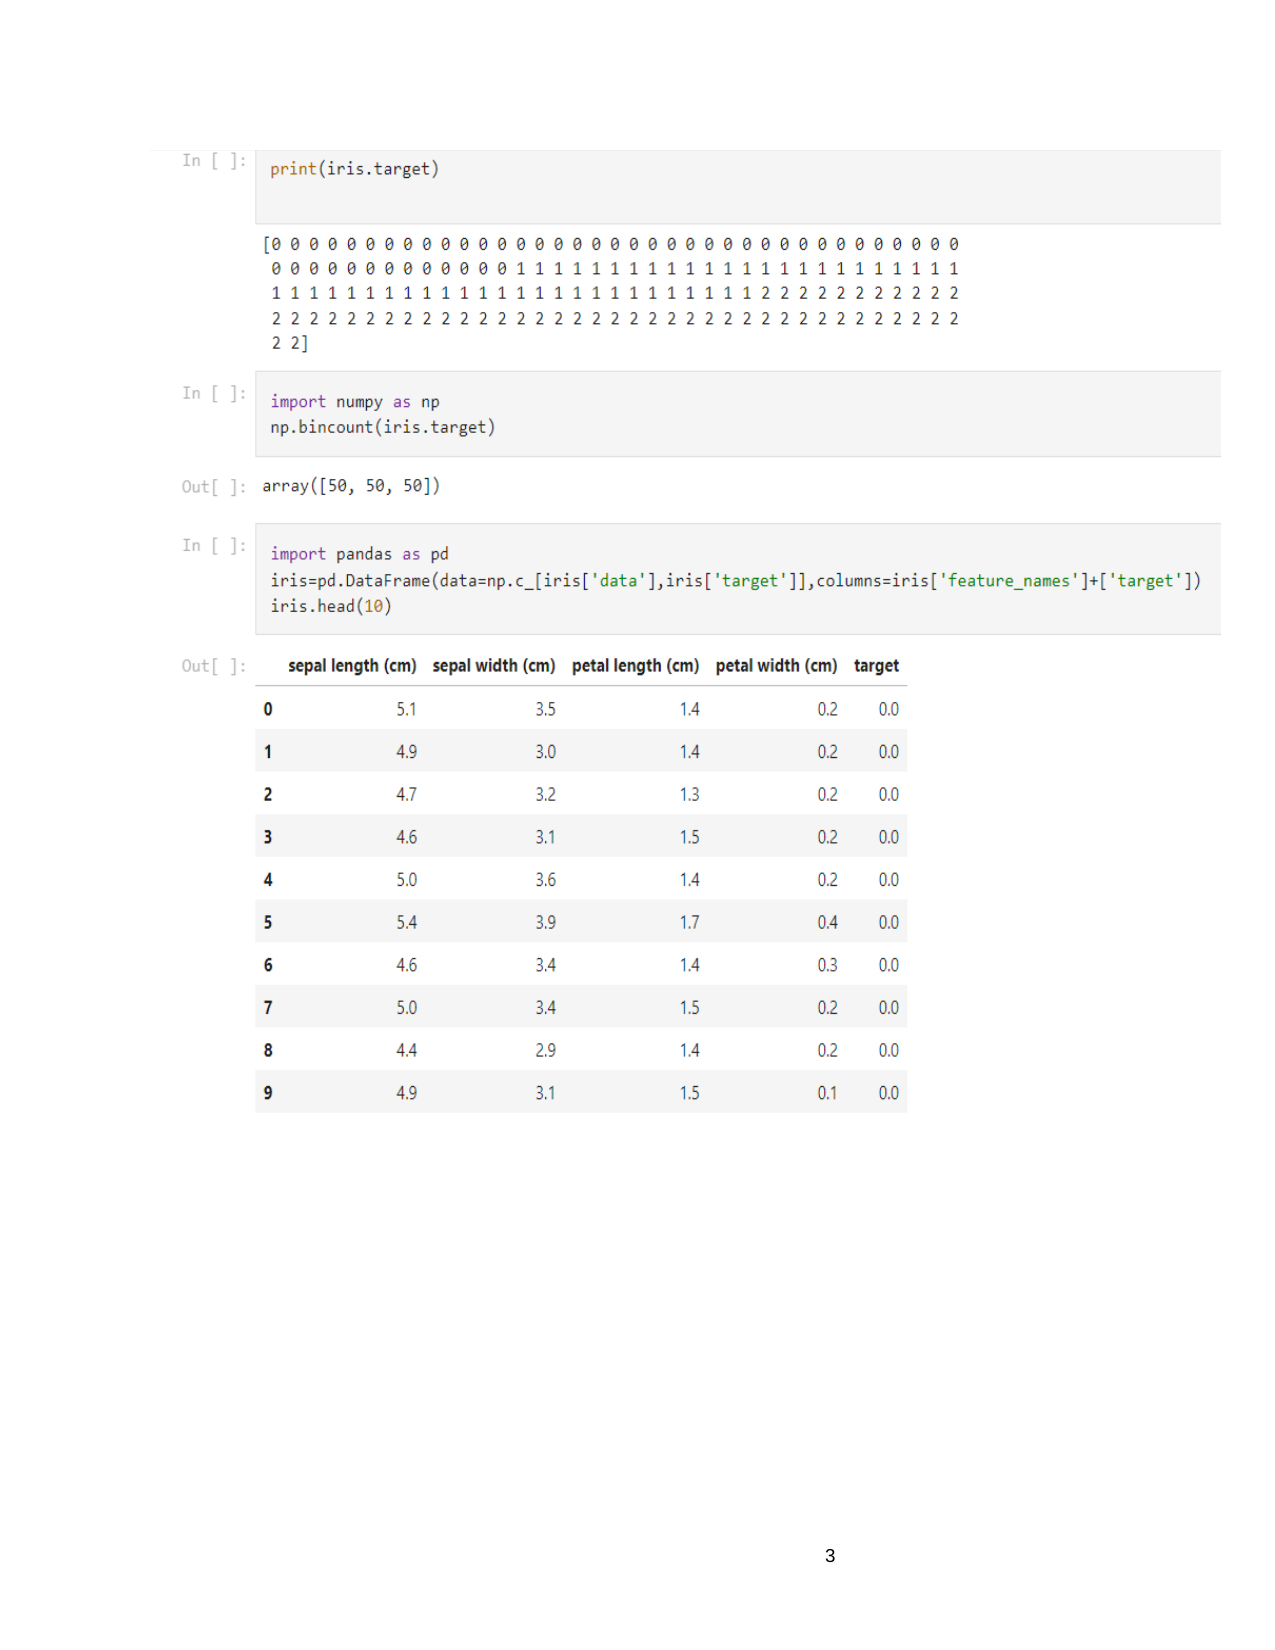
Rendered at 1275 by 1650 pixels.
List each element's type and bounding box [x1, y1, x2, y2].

picture [150, 150, 1222, 1125]
